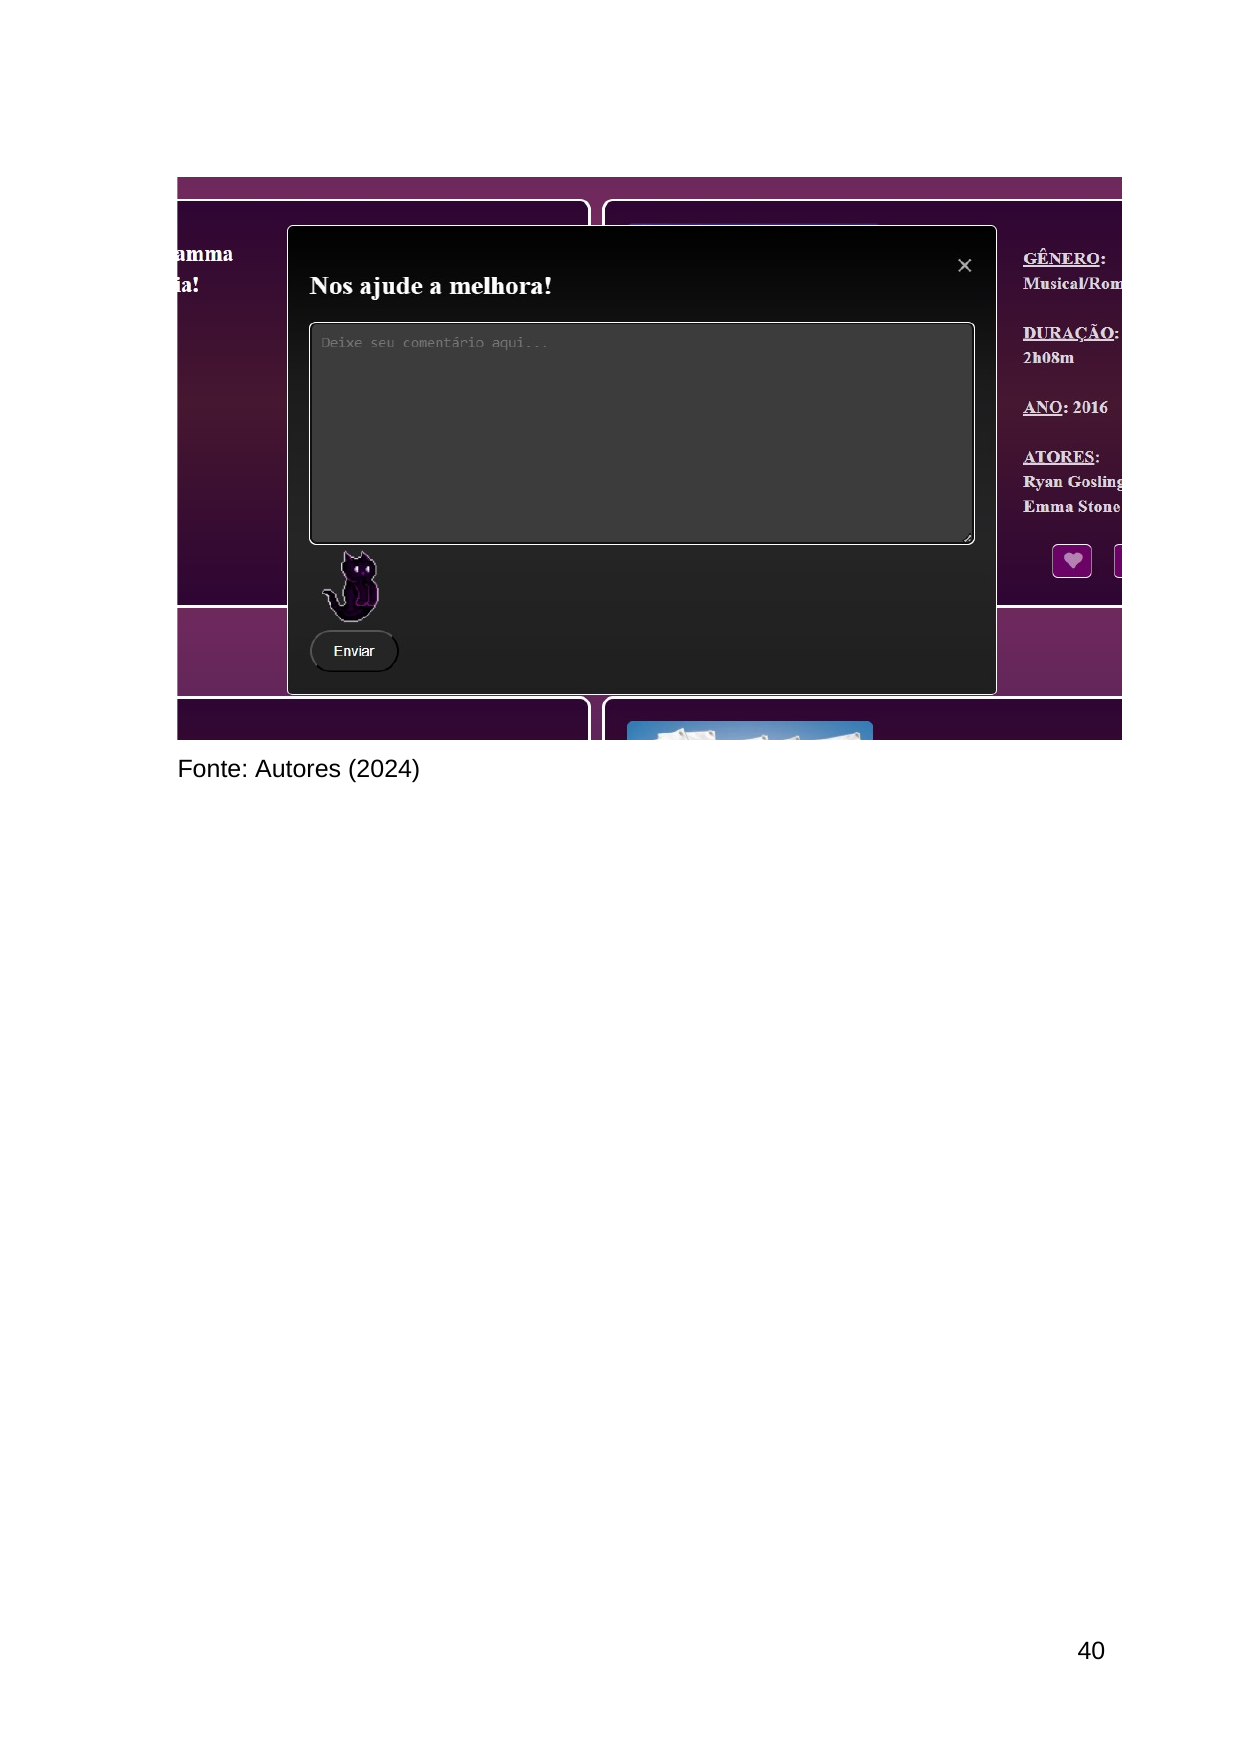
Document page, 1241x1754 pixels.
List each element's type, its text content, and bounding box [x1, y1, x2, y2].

text Fonte: Autores (2024) [177, 754, 1122, 783]
picture [177, 177, 1122, 740]
